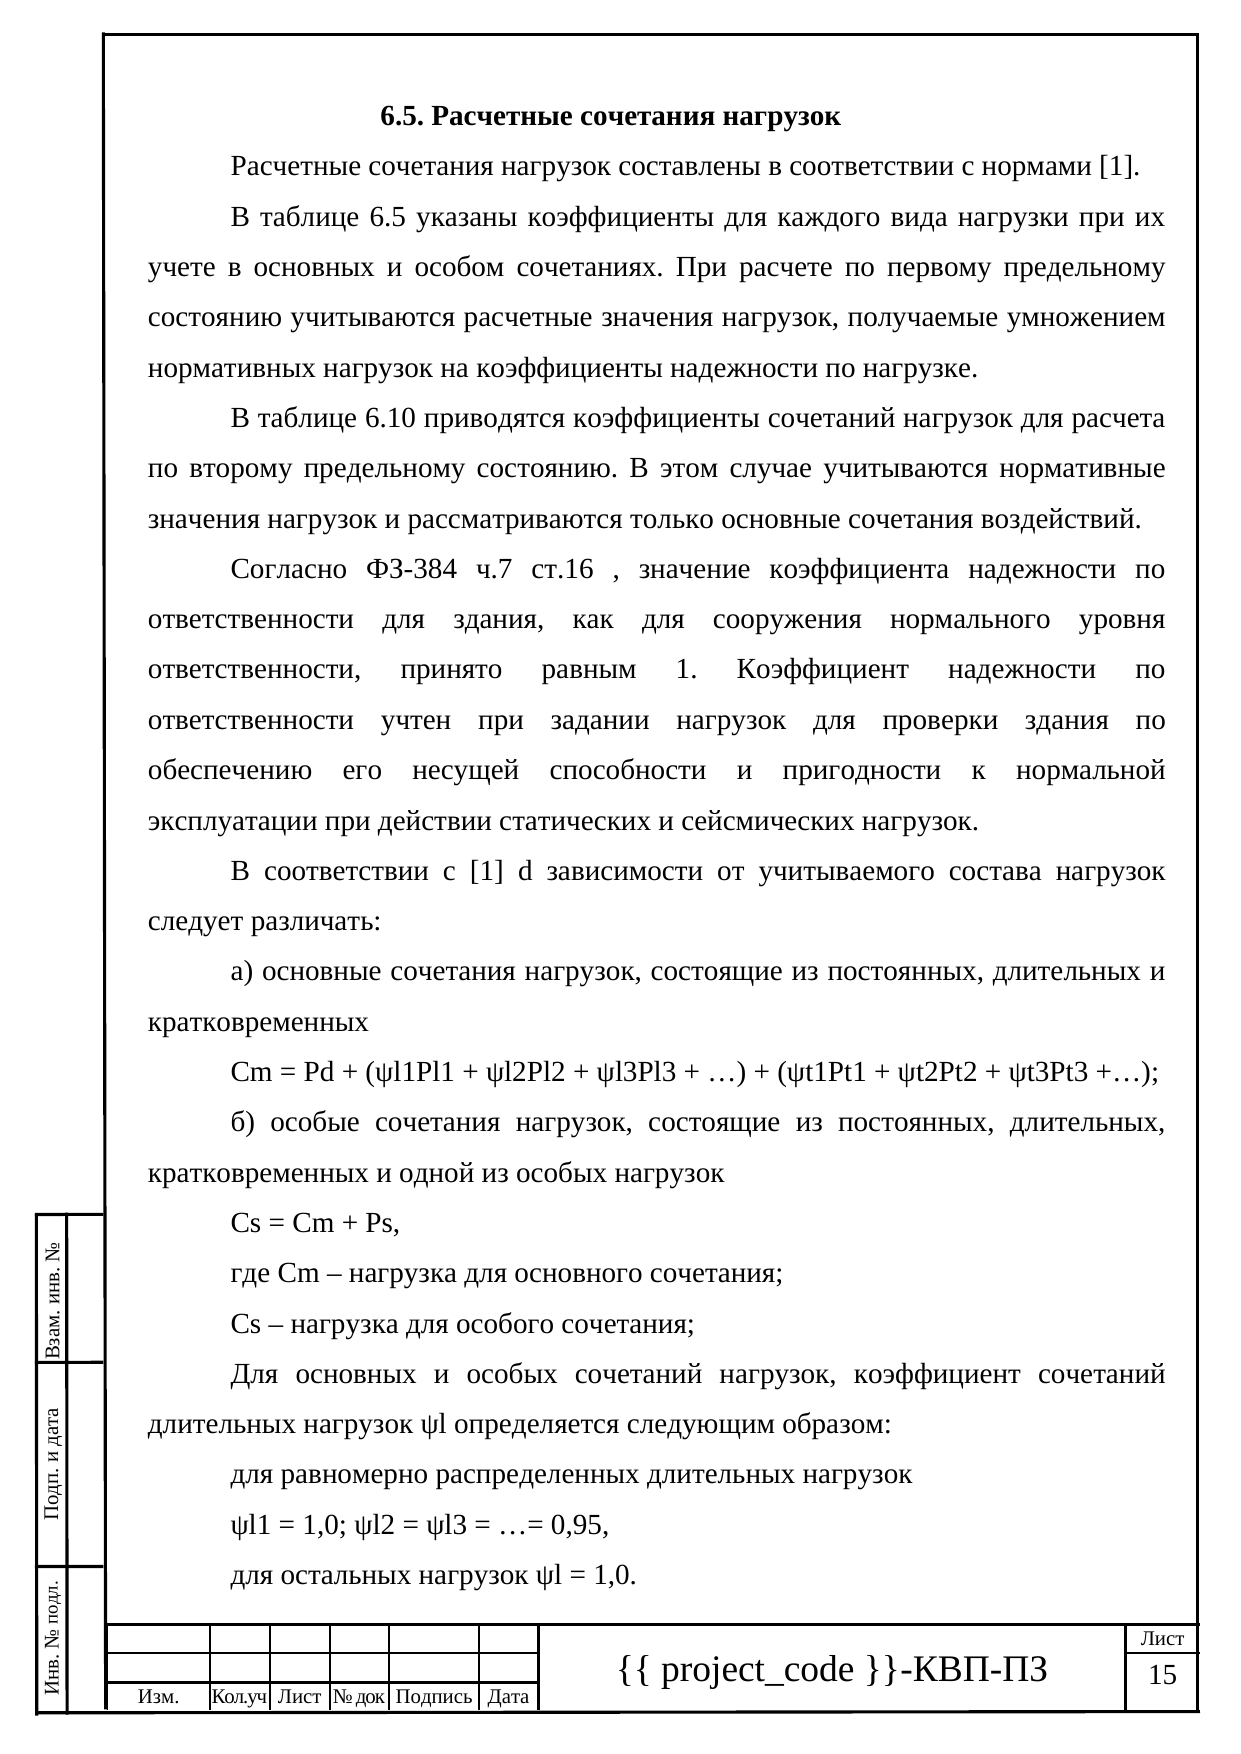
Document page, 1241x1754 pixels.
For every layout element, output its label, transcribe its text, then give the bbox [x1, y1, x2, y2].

text для равномерно распределенных длительных нагрузок [148, 1457, 1166, 1490]
subtitle 6.5. Расчетные сочетания нагрузок [380, 98, 1166, 132]
text В таблице 6.10 приводятся коэффициенты сочетаний нагрузок для расчета по второму предельному состоянию. В этом случае учитываются нормативные значения нагрузок и рассматриваются только основные сочетания воздействий. [148, 400, 1166, 534]
text Сs = Сm + Рs, [148, 1205, 1166, 1239]
text ψl1 = 1,0; ψl2 = ψl3 = …= 0,95, [148, 1507, 1166, 1541]
text Расчетные сочетания нагрузок составлены в соответствии с нормами [1]. [148, 148, 1166, 182]
text В соответствии с [1] d зависимости от учитываемого состава нагрузок следует различать: [148, 853, 1166, 937]
text Сm = Рd + (ψl1Рl1 + ψl2Рl2 + ψl3Рl3 + …) + (ψt1Рt1 + ψt2Рt2 + ψt3Рt3 +…); [148, 1054, 1166, 1088]
text а) основные сочетания нагрузок, состоящие из постоянных, длительных и кратковременных [148, 953, 1166, 1037]
text где Сm – нагрузка для основного сочетания; [148, 1255, 1166, 1289]
text Для основных и особых сочетаний нагрузок, коэффициент сочетаний длительных нагрузок ψl определяется следующим образом: [148, 1356, 1166, 1440]
text Согласно ФЗ-384 ч.7 ст.16 , значение коэффициента надежности по ответственности для здания, как для сооружения нормального уровня ответственности, принято равным 1. Коэффициент надежности по ответственности учтен при задании нагрузок для проверки здания по обеспечению его несущей способности и пригодности к нормальной эксплуатации при действии статических и сейсмических нагрузок. [148, 551, 1166, 836]
text для остальных нагрузок ψl = 1,0. [148, 1557, 1166, 1591]
text б) особые сочетания нагрузок, состоящие из постоянных, длительных, кратковременных и одной из особых нагрузок [148, 1104, 1166, 1188]
text Сs – нагрузка для особого сочетания; [148, 1306, 1166, 1339]
text В таблице 6.5 указаны коэффициенты для каждого вида нагрузки при их учете в основных и особом сочетаниях. При расчете по первому предельному состоянию учитываются расчетные значения нагрузок, получаемые умножением нормативных нагрузок на коэффициенты надежности по нагрузке. [148, 199, 1166, 383]
